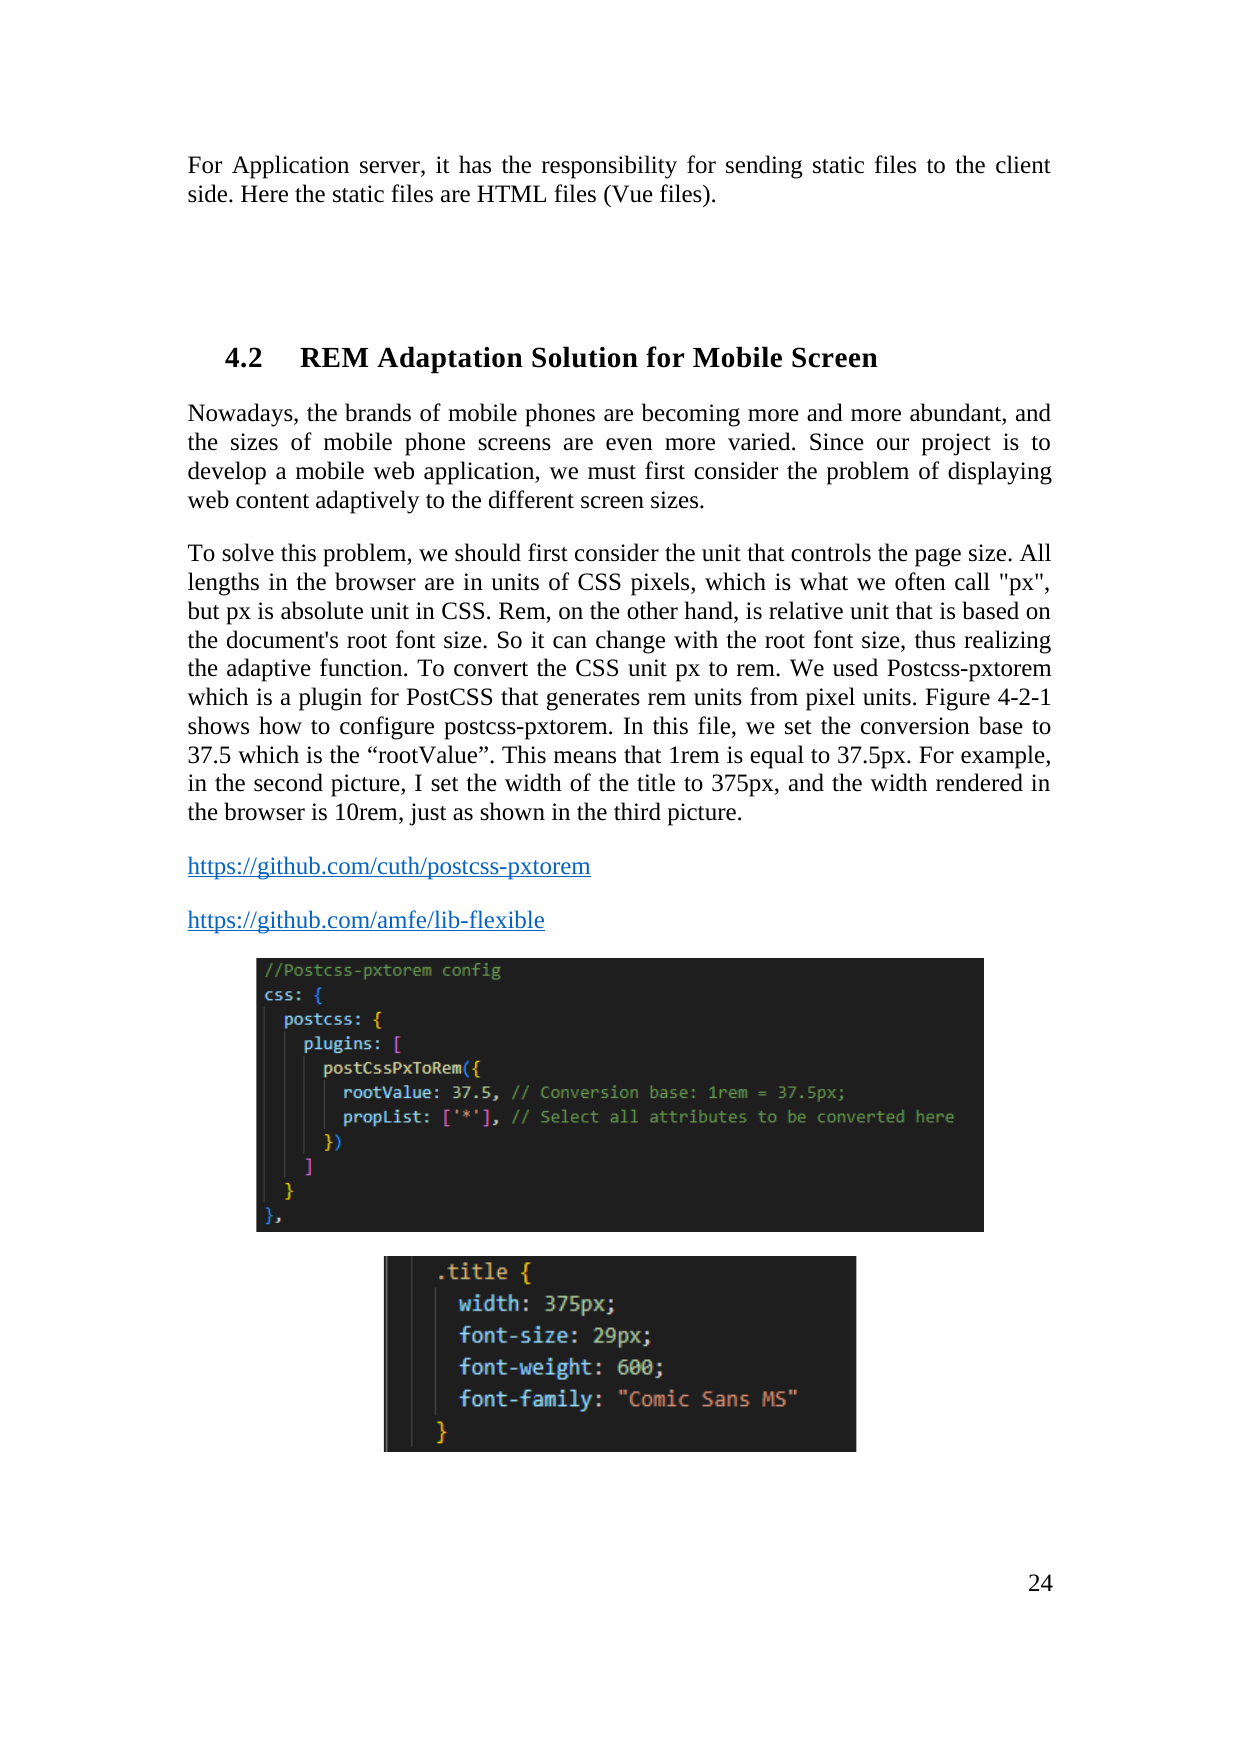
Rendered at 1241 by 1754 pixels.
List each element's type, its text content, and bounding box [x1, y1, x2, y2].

text https://github.com/cuth/postcss-pxtorem [187, 851, 1053, 880]
picture [256, 958, 984, 1232]
text Nowadays, the brands of mobile phones are becoming more and more abundant, and the sizes of mobile phone screens are even more varied. Since our project is to develop a mobile web application, we must first consider the problem of displaying web content adaptively to the different screen sizes. [187, 398, 1053, 513]
subtitle REM Adaptation Solution for Mobile Screen [225, 340, 1053, 373]
text https://github.com/amfe/lib-flexible [187, 905, 1053, 933]
text For Application server, it has the responsibility for sending static files to the client side. Here the static files are HTML files (Vue files). [187, 150, 1053, 207]
picture [383, 1256, 857, 1452]
text To solve this problem, we should first consider the unit that controls the page size. All lengths in the browser are in units of CSS pixels, which is what we often call "px", but px is absolute unit in CSS. Rem, on the other hand, is relative unit that is based on the document's root font size. So it can change with the root font size, thus realizing the adaptive function. To convert the CSS unit px to rem. We used Postcss-pxtorem which is a plugin for PostCSS that generates rem units from pixel units. Figure 4-2-1 shows how to configure postcss-pxtorem. In this file, we set the conversion base to 37.5 which is the “rootValue”. This means that 1rem is equal to 37.5px. For example, in the second picture, I set the width of the title to 375px, and the width rendered in the browser is 10rem, just as shown in the third picture. [187, 538, 1053, 826]
